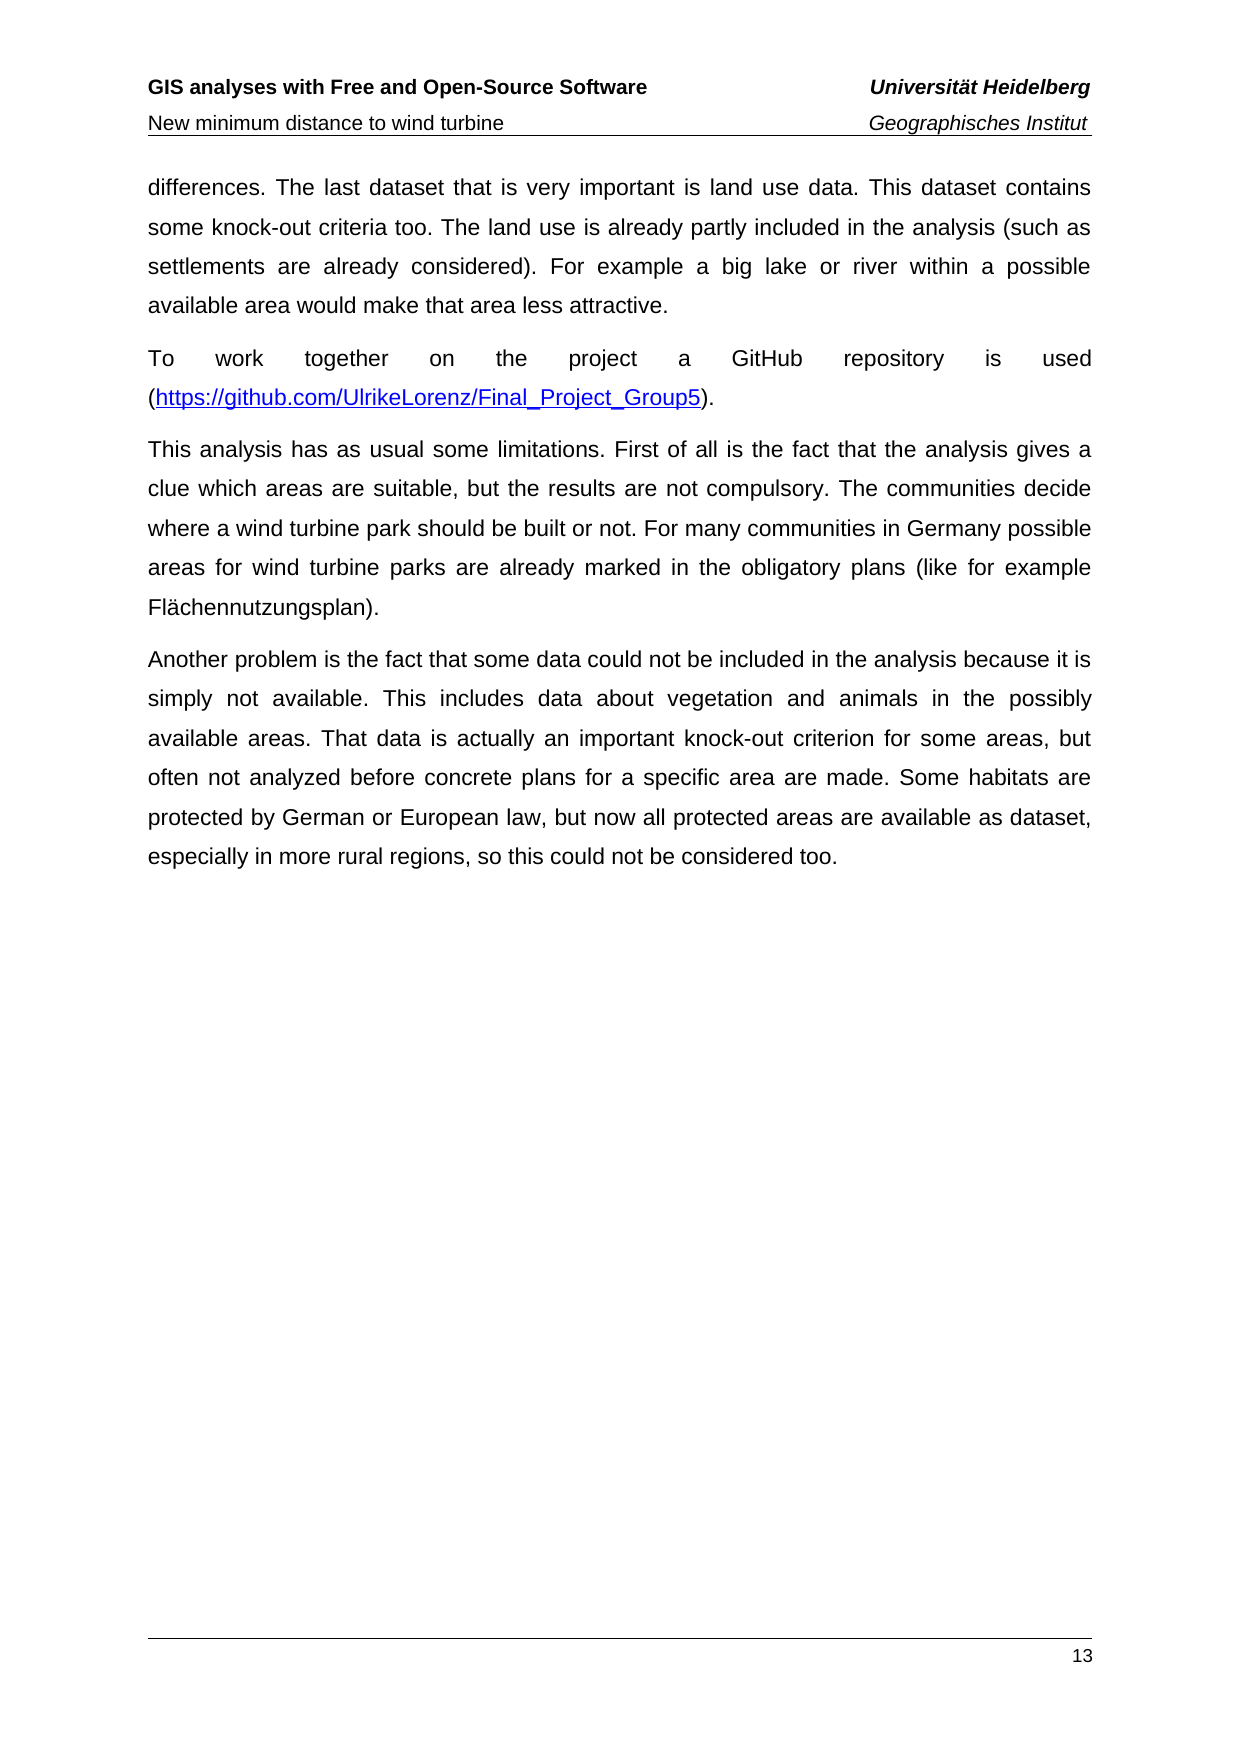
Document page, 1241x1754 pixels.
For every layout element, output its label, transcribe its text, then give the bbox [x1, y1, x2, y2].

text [148, 174, 1092, 319]
text This analysis has as usual some limitations. First of all is the fact that the analysis gives a clue which areas are suitable, but the results are not compulsory. The communities decide where a wind turbine park should be built or not. For many communities in Germany possible areas for wind turbine parks are already marked in the obligatory plans (like for example Flächennutzungsplan). [148, 436, 1092, 620]
text To work together on the project a GitHub repository is used (https://github.com/UlrikeLorenz/Final_Project_Group5). [148, 344, 1092, 410]
text Another problem is the fact that some data could not be included in the analysis because it is simply not available. This includes data about vegetation and animals in the possibly available areas. That data is actually an important knock-out criterion for some areas, but often not analyzed before concrete plans for a specific area are made. Some habitats are protected by German or European law, but now all protected areas are available as dataset, especially in more rural regions, so this could not be considered too. [148, 646, 1092, 869]
